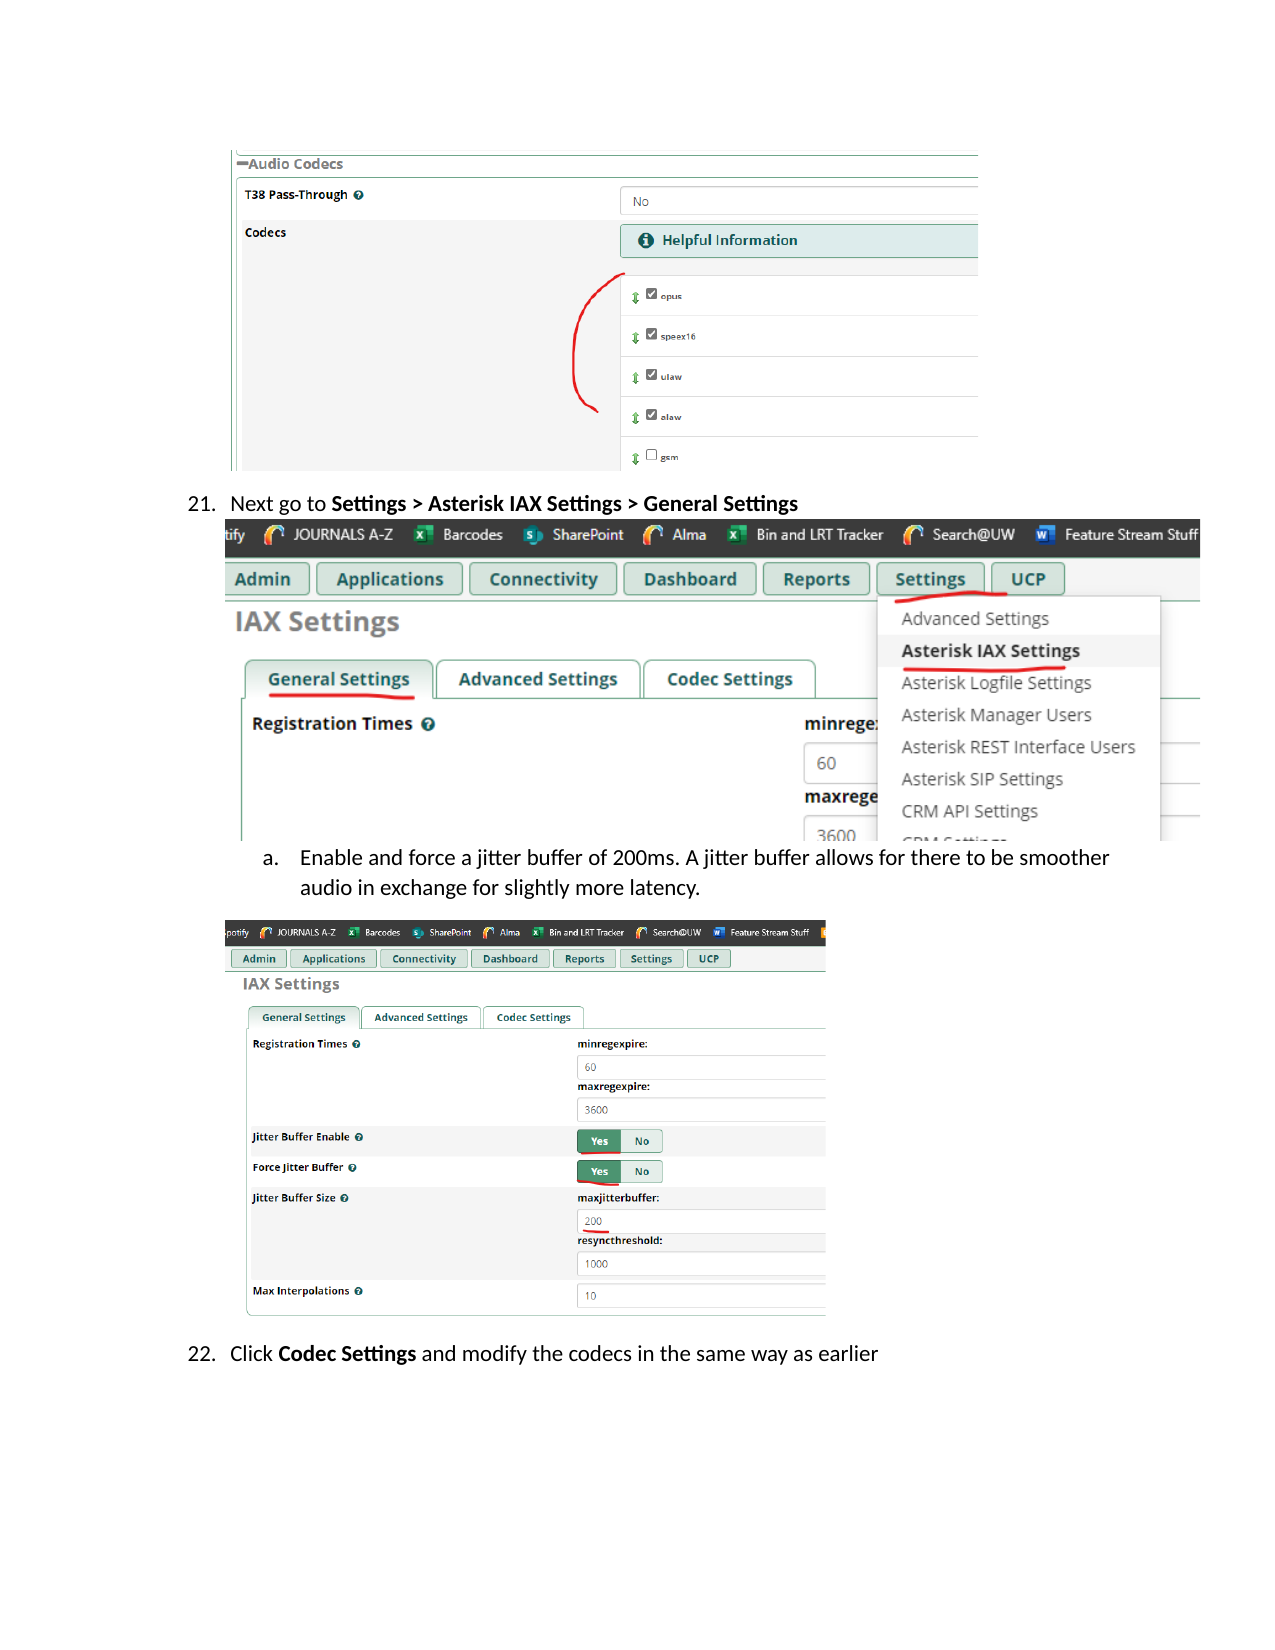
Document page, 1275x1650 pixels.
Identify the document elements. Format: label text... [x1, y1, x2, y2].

picture [225, 150, 979, 471]
picture [225, 519, 1200, 841]
list Click Codec Settings and modify the codecs in the same way as earlier [187, 1339, 1125, 1367]
list Enable and force a jitter buffer of 200ms. A jitter buffer allows for there to be smoother audio in exchange for slightly more latency. [262, 843, 1125, 901]
picture [225, 920, 826, 1321]
list Next go to Settings > Asterisk IAX Settings > General Settings [187, 489, 1125, 517]
